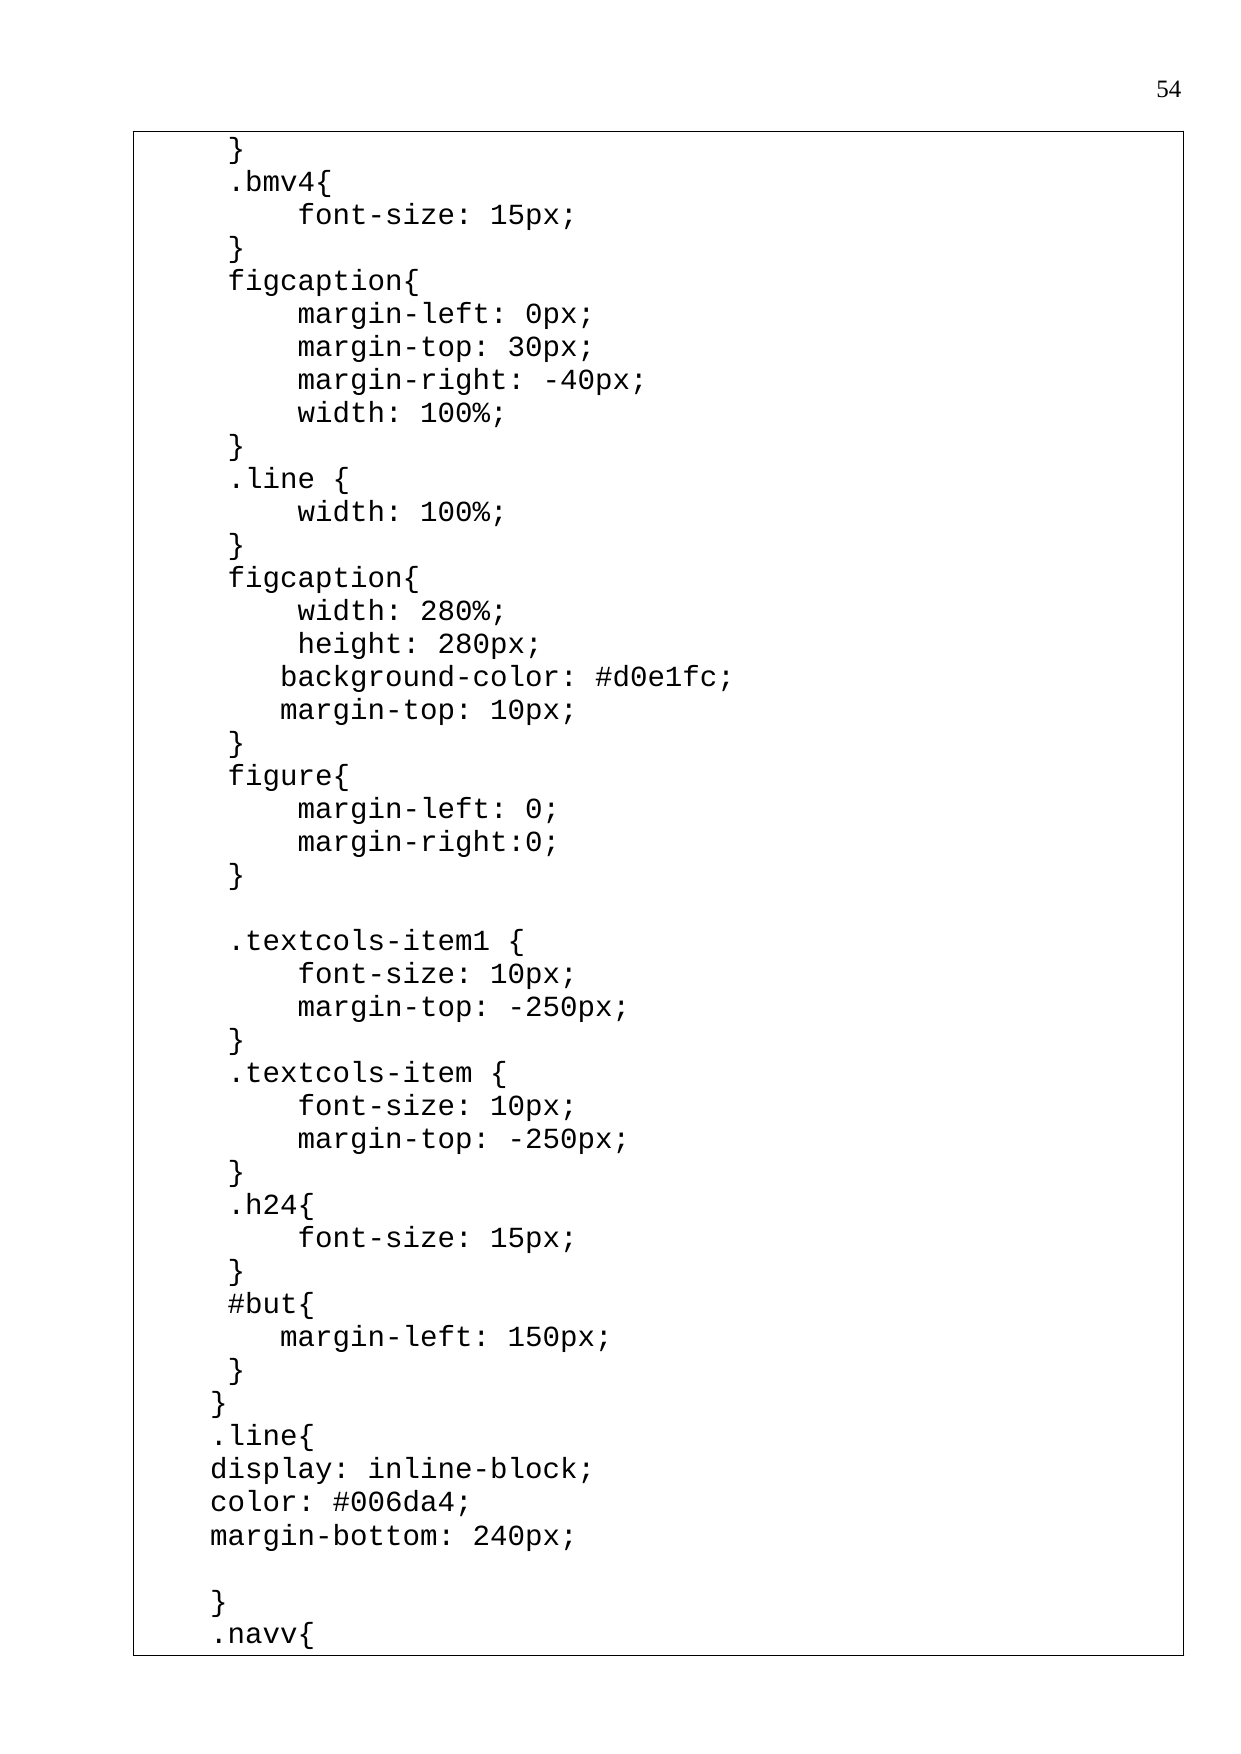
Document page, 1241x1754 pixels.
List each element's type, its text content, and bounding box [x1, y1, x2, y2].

text .line { [136, 464, 1181, 497]
text figure{ [136, 761, 1181, 794]
text .textcols-item1 { [136, 926, 1181, 959]
text width: 100%; [136, 398, 1181, 431]
text width: 280%; [136, 596, 1181, 629]
text margin-top: 10px; [136, 695, 1181, 728]
text } [136, 860, 1181, 893]
text .bmv4{ [136, 167, 1181, 200]
text .navv{ [134, 1617, 1183, 1655]
text .line{ [136, 1422, 1181, 1454]
text margin-top: -250px; [136, 1124, 1181, 1157]
text } [136, 1587, 1181, 1617]
text margin-right: -40px; [136, 365, 1181, 398]
text } [136, 1388, 1181, 1422]
text .h24{ [136, 1190, 1181, 1223]
text } [136, 1256, 1181, 1289]
text #but{ [136, 1289, 1181, 1322]
text } [134, 132, 1183, 167]
text margin-left: 150px; [136, 1322, 1181, 1356]
text } [136, 530, 1181, 563]
text } [136, 233, 1181, 266]
text figcaption{ [136, 563, 1181, 596]
text font-size: 10px; [136, 1091, 1181, 1124]
text width: 100%; [136, 497, 1181, 530]
text font-size: 15px; [136, 1223, 1181, 1256]
text } [136, 431, 1181, 464]
text figcaption{ [136, 266, 1181, 299]
text .textcols-item { [136, 1058, 1181, 1091]
text margin-top: 30px; [136, 332, 1181, 365]
text font-size: 10px; [136, 959, 1181, 992]
text } [136, 1356, 1181, 1388]
text margin-right:0; [136, 827, 1181, 860]
text font-size: 15px; [136, 200, 1181, 233]
text color: #006da4; [136, 1488, 1181, 1521]
text margin-left: 0; [136, 794, 1181, 827]
text margin-top: -250px; [136, 992, 1181, 1025]
text margin-left: 0px; [136, 299, 1181, 332]
text background-color: #d0e1fc; [136, 662, 1181, 695]
text } [136, 1157, 1181, 1190]
text display: inline-block; [136, 1454, 1181, 1488]
text margin-bottom: 240px; [136, 1521, 1181, 1554]
text } [136, 1025, 1181, 1058]
text } [136, 728, 1181, 761]
text height: 280px; [136, 629, 1181, 662]
